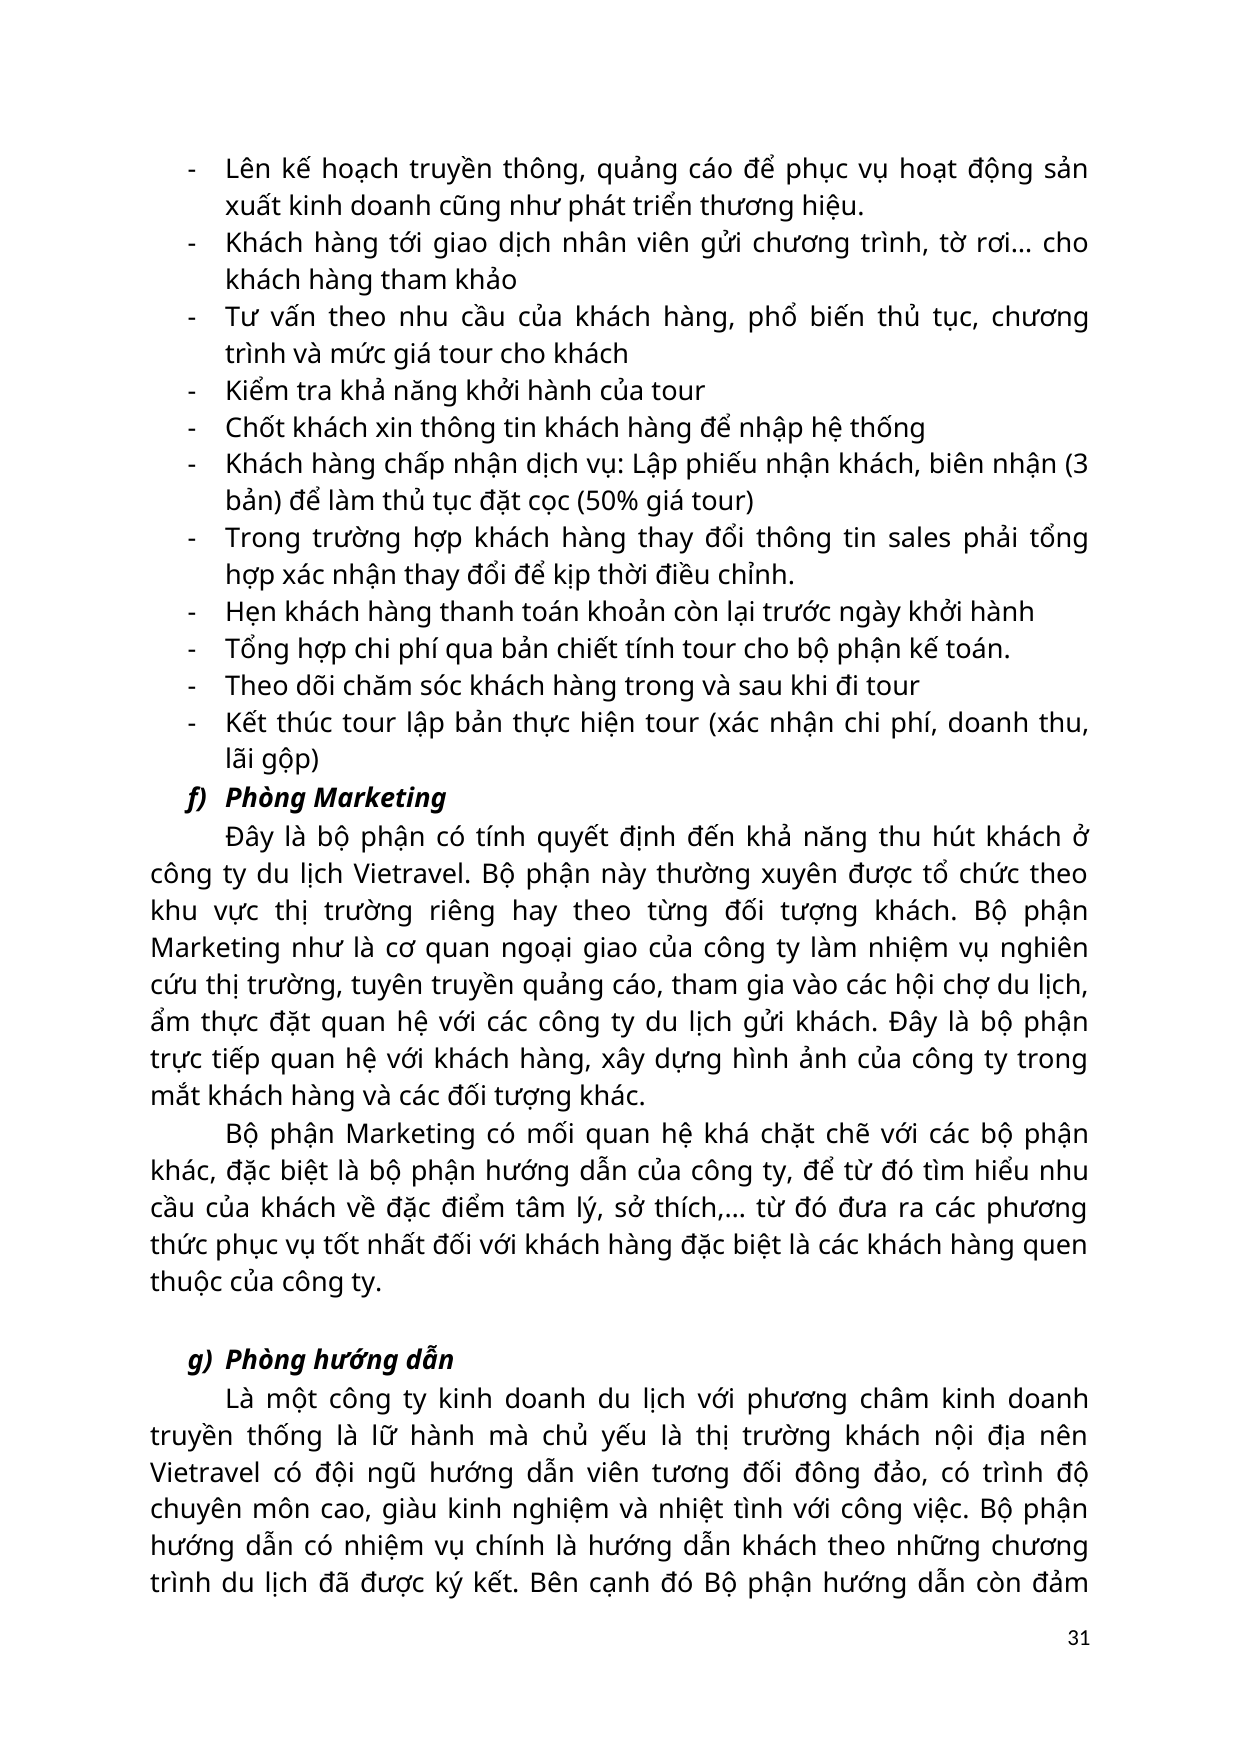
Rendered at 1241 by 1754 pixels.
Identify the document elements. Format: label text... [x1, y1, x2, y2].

list Chốt khách xin thông tin khách hàng để nhập hệ thống [187, 408, 1090, 445]
list Tư vấn theo nhu cầu của khách hàng, phổ biến thủ tục, chương trình và mức giá tour cho khách [187, 297, 1090, 371]
list Khách hàng tới giao dịch nhân viên gửi chương trình, tờ rơi… cho khách hàng tham khảo [187, 224, 1090, 297]
list Trong trường hợp khách hàng thay đổi thông tin sales phải tổng hợp xác nhận thay đổi để kịp thời điều chỉnh. [187, 519, 1090, 592]
text Đây là bộ phận có tính quyết định đến khả năng thu hút khách ở công ty du lịch Vietravel. Bộ phận này thường xuyên được tổ chức theo khu vực thị trường riêng hay theo từng đối tượng khách. Bộ phận Marketing như là cơ quan ngoại giao của công ty làm nhiệm vụ nghiên cứu thị trường, tuyên truyền quảng cáo, tham gia vào các hội chợ du lịch, ẩm thực đặt quan hệ với các công ty du lịch gửi khách. Đây là bộ phận trực tiếp quan hệ với khách hàng, xây dựng hình ảnh của công ty trong mắt khách hàng và các đối tượng khác. [150, 818, 1090, 1113]
list Theo dõi chăm sóc khách hàng trong và sau khi đi tour [187, 666, 1090, 703]
text Bộ phận Marketing có mối quan hệ khá chặt chẽ với các bộ phận khác, đặc biệt là bộ phận hướng dẫn của công ty, để từ đó tìm hiểu nhu cầu của khách về đặc điểm tâm lý, sở thích,… từ đó đưa ra các phương thức phục vụ tốt nhất đối với khách hàng đặc biệt là các khách hàng quen thuộc của công ty. [150, 1115, 1090, 1299]
list Kết thúc tour lập bản thực hiện tour (xác nhận chi phí, doanh thu, lãi gộp) [187, 703, 1090, 777]
list Lên kế hoạch truyền thông, quảng cáo để phục vụ hoạt động sản xuất kinh doanh cũng như phát triển thương hiệu. [187, 150, 1090, 224]
list Phòng hướng dẫn [187, 1340, 1090, 1377]
list Kiểm tra khả năng khởi hành của tour [187, 371, 1090, 408]
list Phòng Marketing [187, 779, 1090, 816]
list Hẹn khách hàng thanh toán khoản còn lại trước ngày khởi hành [187, 592, 1090, 629]
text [150, 1379, 1090, 1601]
list Tổng hợp chi phí qua bản chiết tính tour cho bộ phận kế toán. [187, 629, 1090, 666]
list Khách hàng chấp nhận dịch vụ: Lập phiếu nhận khách, biên nhận (3 bản) để làm thủ tục đặt cọc (50% giá tour) [187, 445, 1090, 519]
